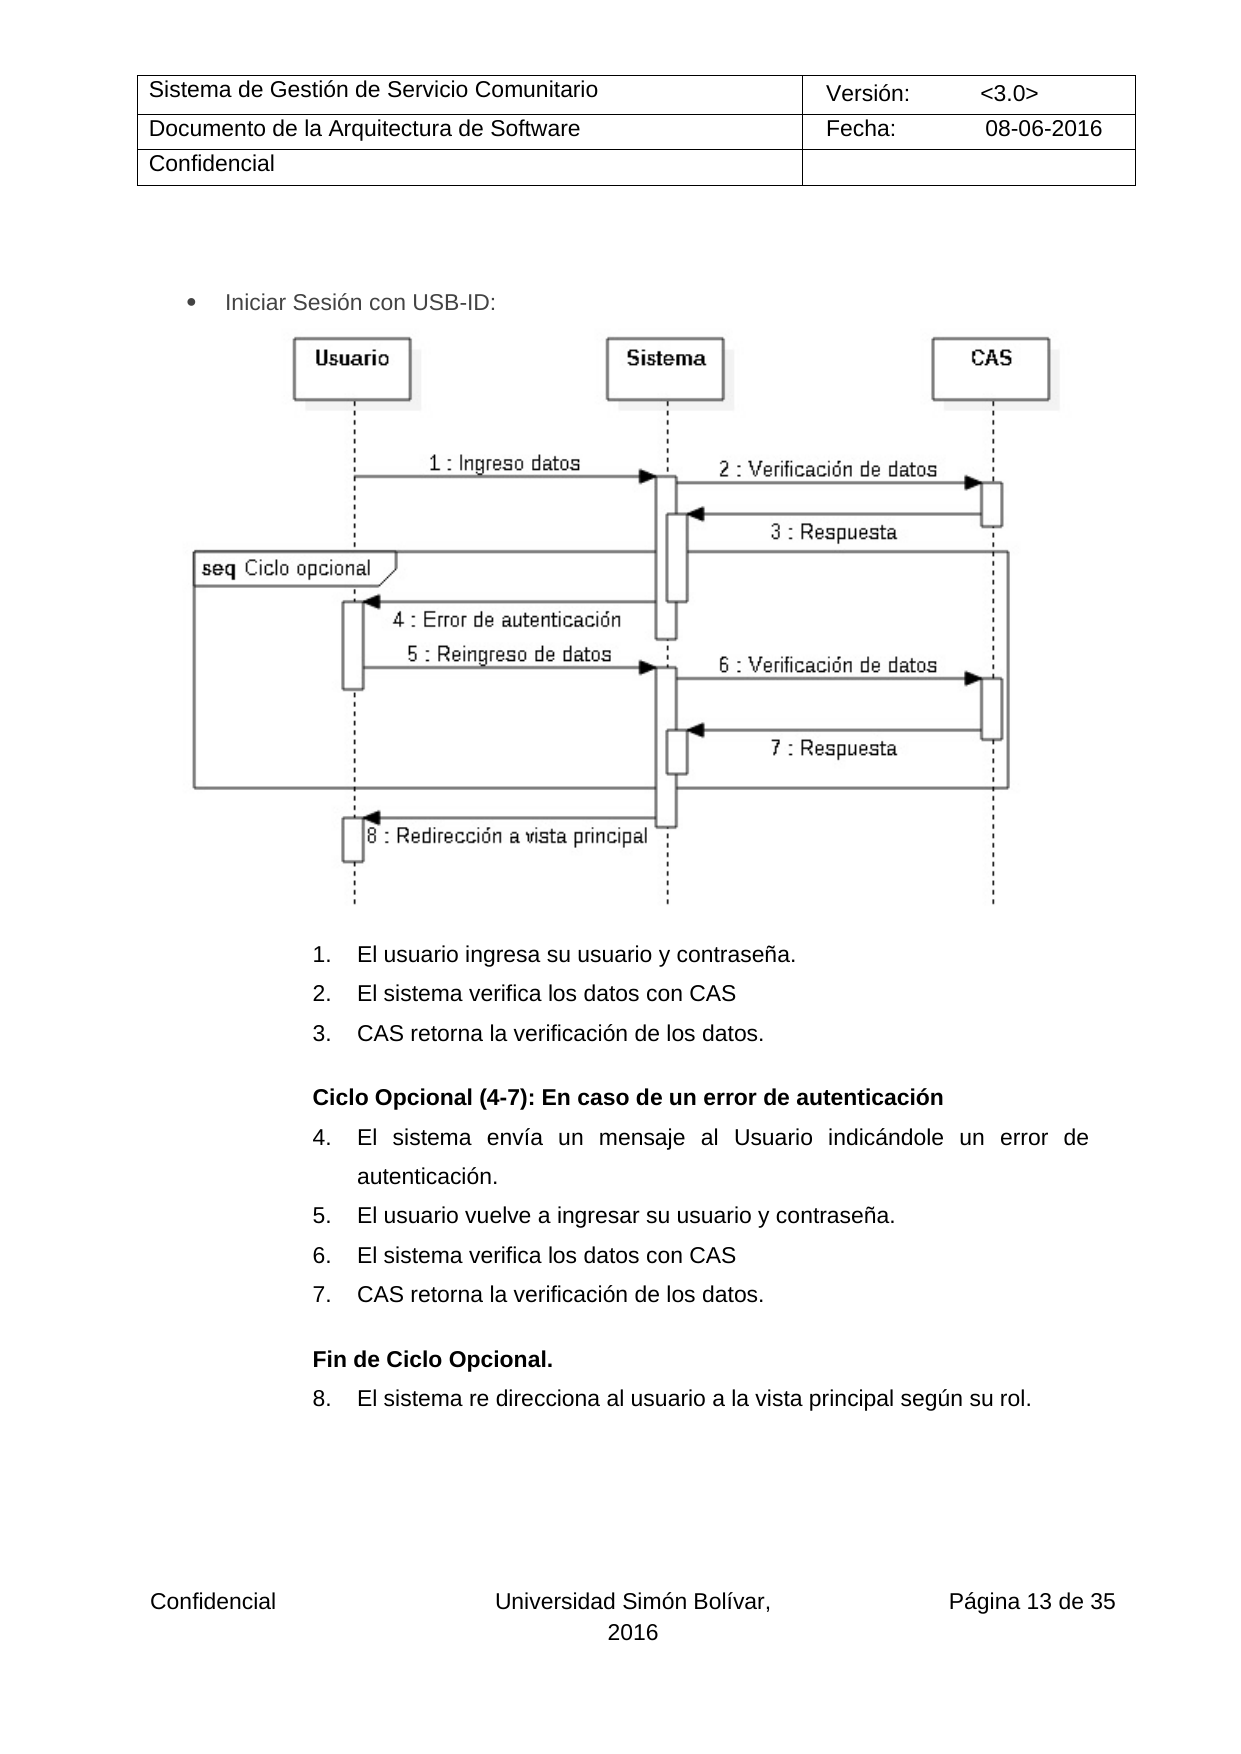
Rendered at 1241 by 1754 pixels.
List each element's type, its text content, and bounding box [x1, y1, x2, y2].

list El usuario ingresa su usuario y contraseña. [312, 941, 1090, 967]
list El usuario vuelve a ingresar su usuario y contraseña. [312, 1202, 1090, 1229]
list CAS retorna la verificación de los datos. [312, 1281, 1090, 1308]
list El sistema verifica los datos con CAS [312, 1242, 1090, 1268]
list El sistema verifica los datos con CAS [312, 980, 1090, 1006]
text Fin de Ciclo Opcional. [312, 1346, 1090, 1372]
list CAS retorna la verificación de los datos. [312, 1019, 1090, 1046]
subtitle Iniciar Sesión con USB-ID: [187, 288, 1090, 315]
picture [182, 317, 1082, 956]
list El sistema envía un mensaje al Usuario indicándole un error de autenticación. [312, 1123, 1090, 1189]
list El sistema re direcciona al usuario a la vista principal según su rol. [312, 1385, 1090, 1412]
text Ciclo Opcional (4-7): En caso de un error de autenticación [312, 1084, 1090, 1110]
